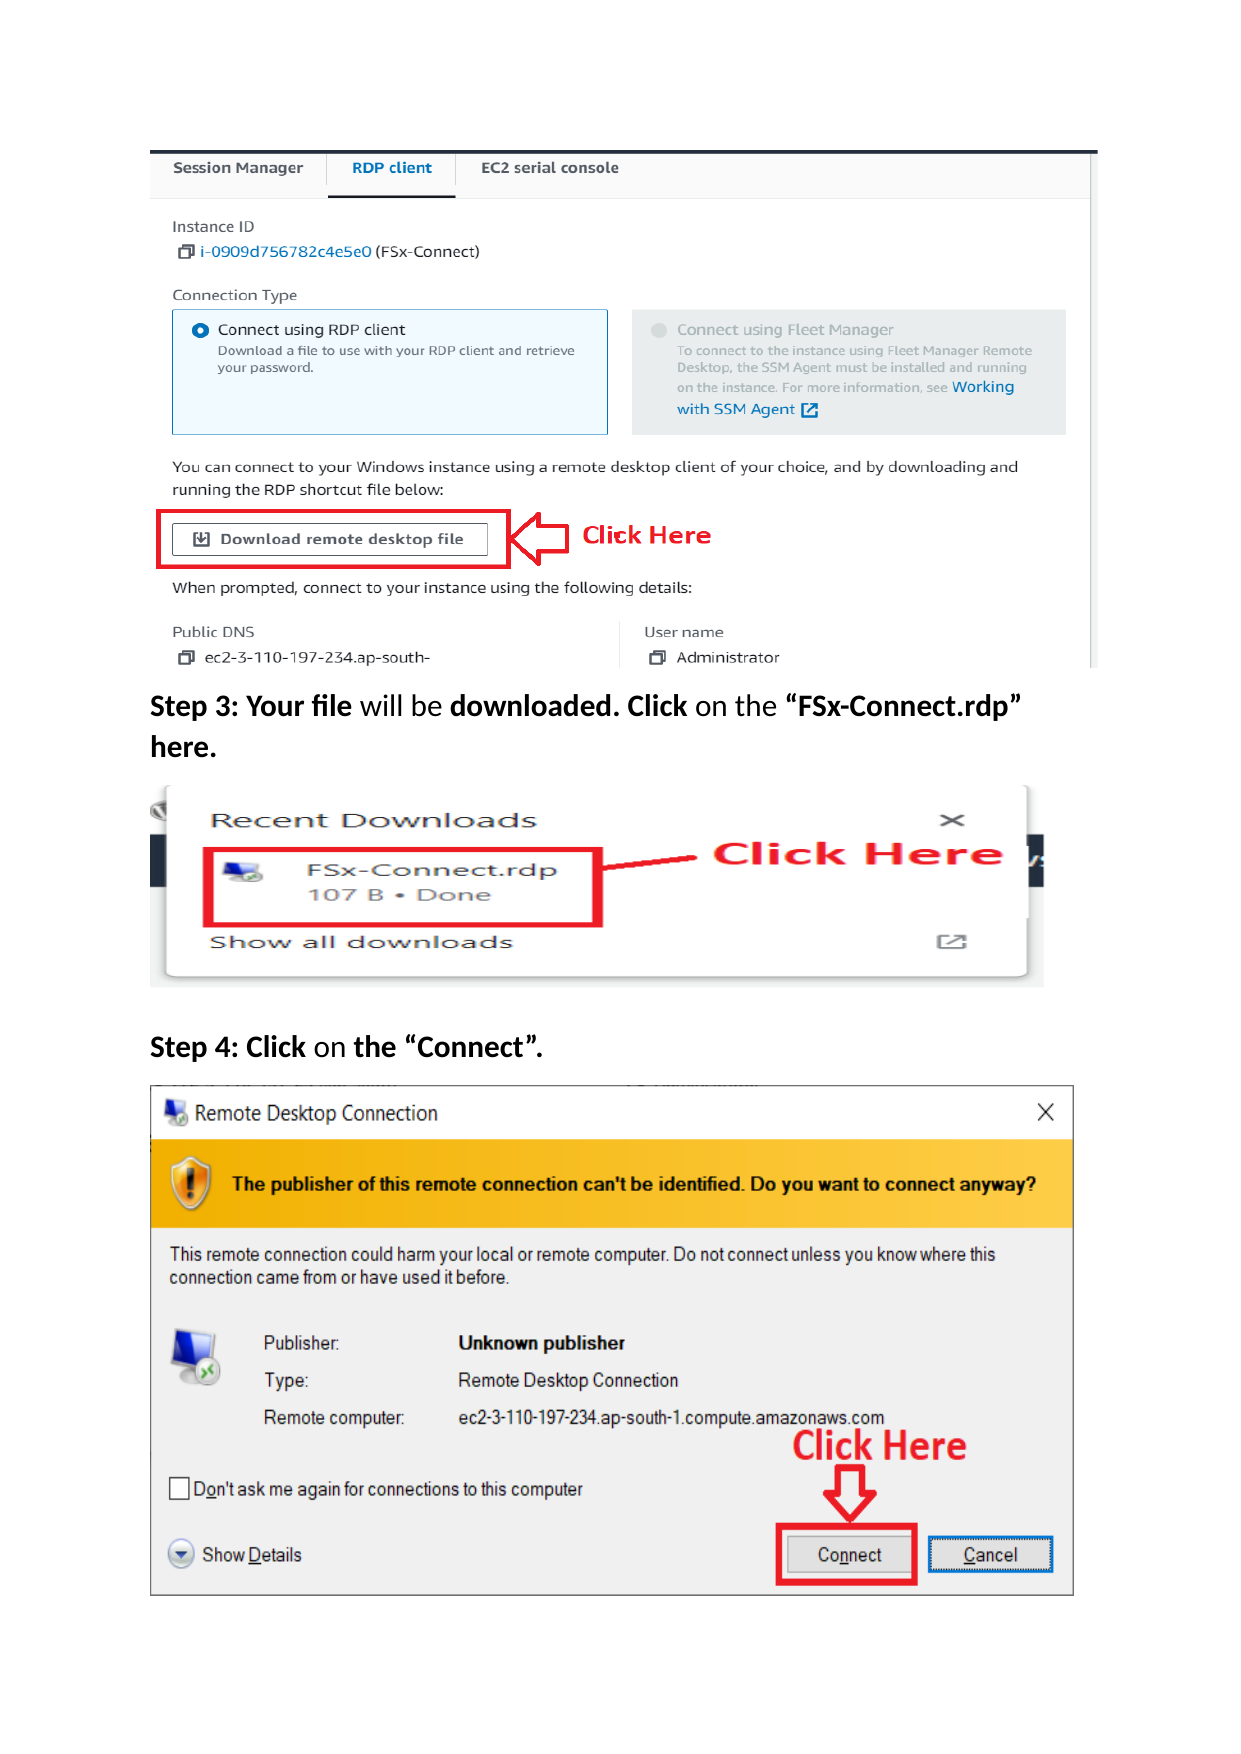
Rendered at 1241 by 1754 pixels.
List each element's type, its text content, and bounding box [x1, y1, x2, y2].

picture [150, 150, 1098, 668]
picture [150, 785, 1087, 1009]
picture [150, 1085, 1074, 1596]
text Step 3: Your file will be downloaded. Click on the “FSx-Connect.rdp” here. [150, 686, 1090, 765]
text Step 4: Click on the “Connect”. [150, 1027, 1090, 1065]
